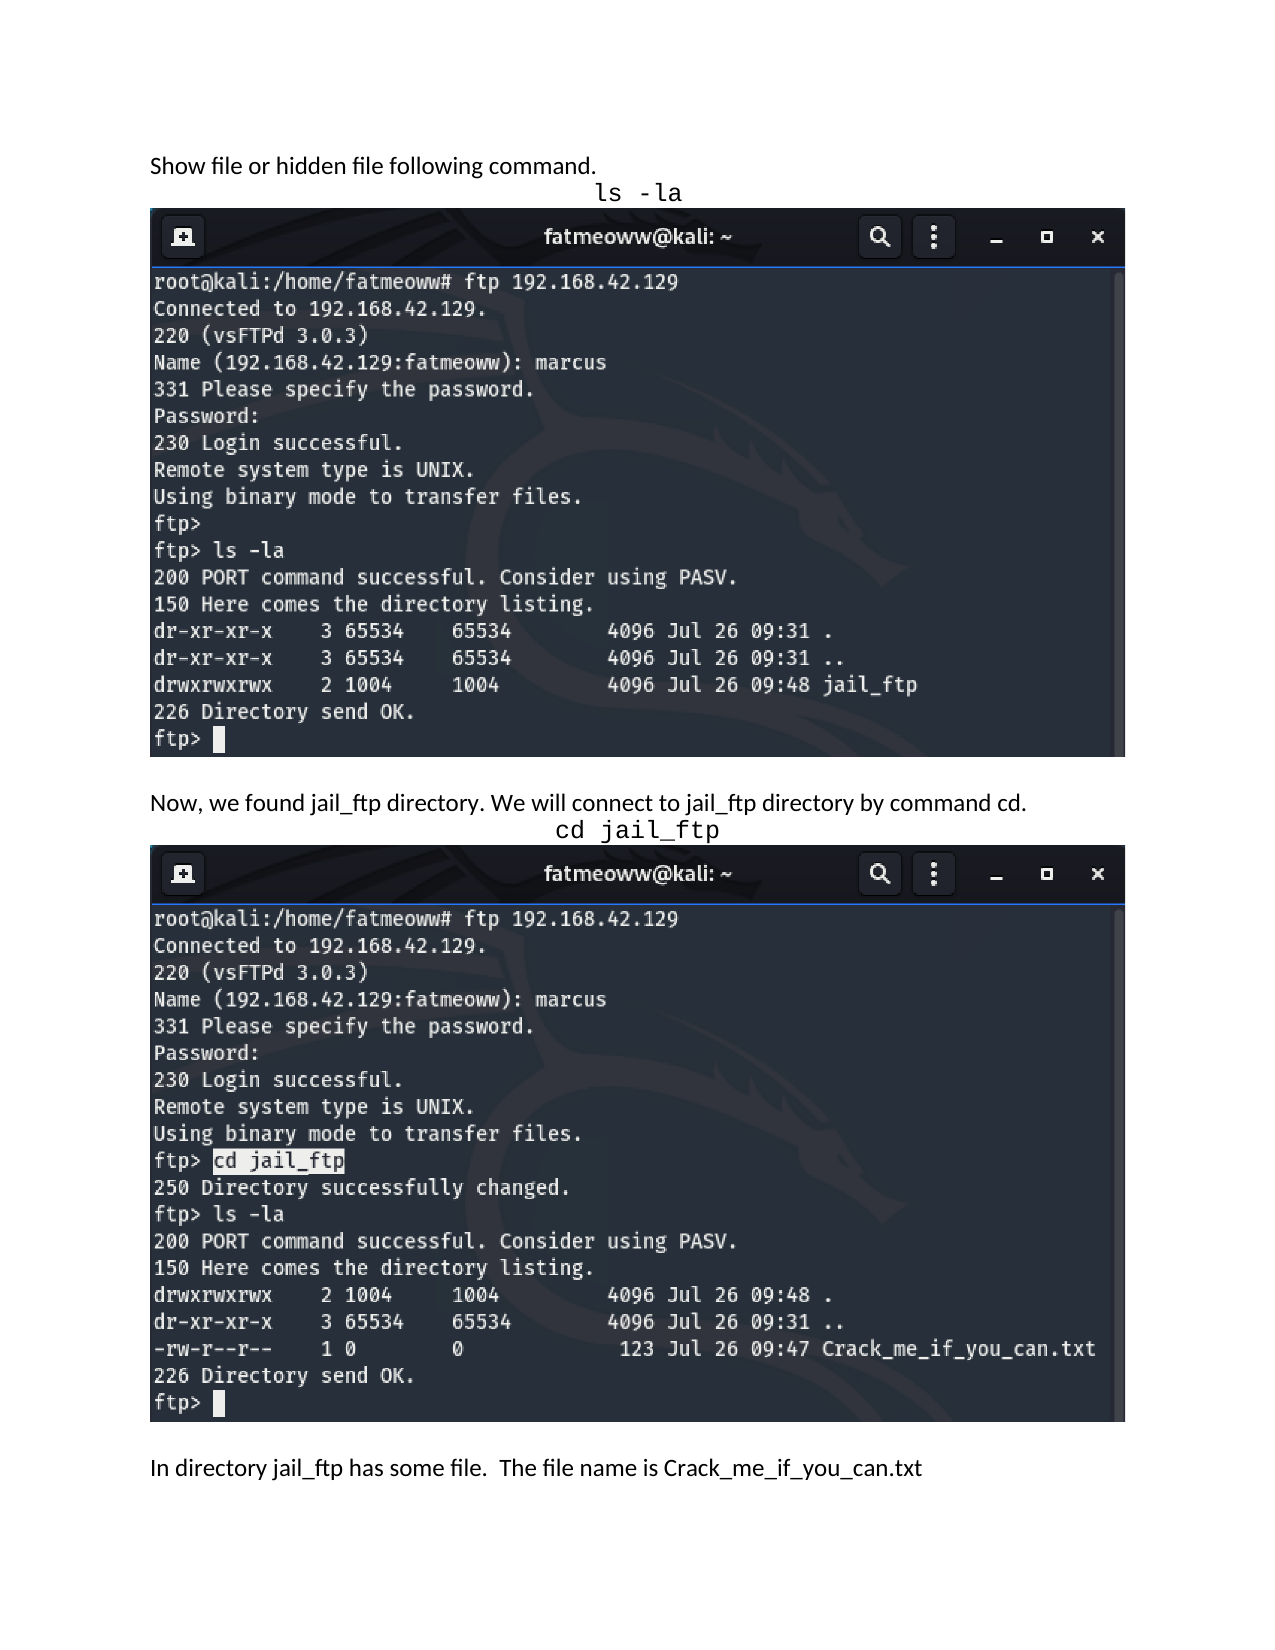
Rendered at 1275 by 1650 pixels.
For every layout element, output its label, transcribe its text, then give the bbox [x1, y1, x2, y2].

text cd jail_ftp [150, 817, 1125, 845]
picture [150, 208, 1125, 757]
text In directory jail_ftp has some file. The file name is Crack_me_if_you_can.txt [150, 1452, 1125, 1483]
picture [150, 845, 1125, 1422]
text Show file or hidden file following command. [150, 150, 1125, 181]
text ls -la [150, 181, 1125, 208]
text Now, we found jail_ftp directory. We will connect to jail_ftp directory by command cd. [150, 787, 1125, 817]
